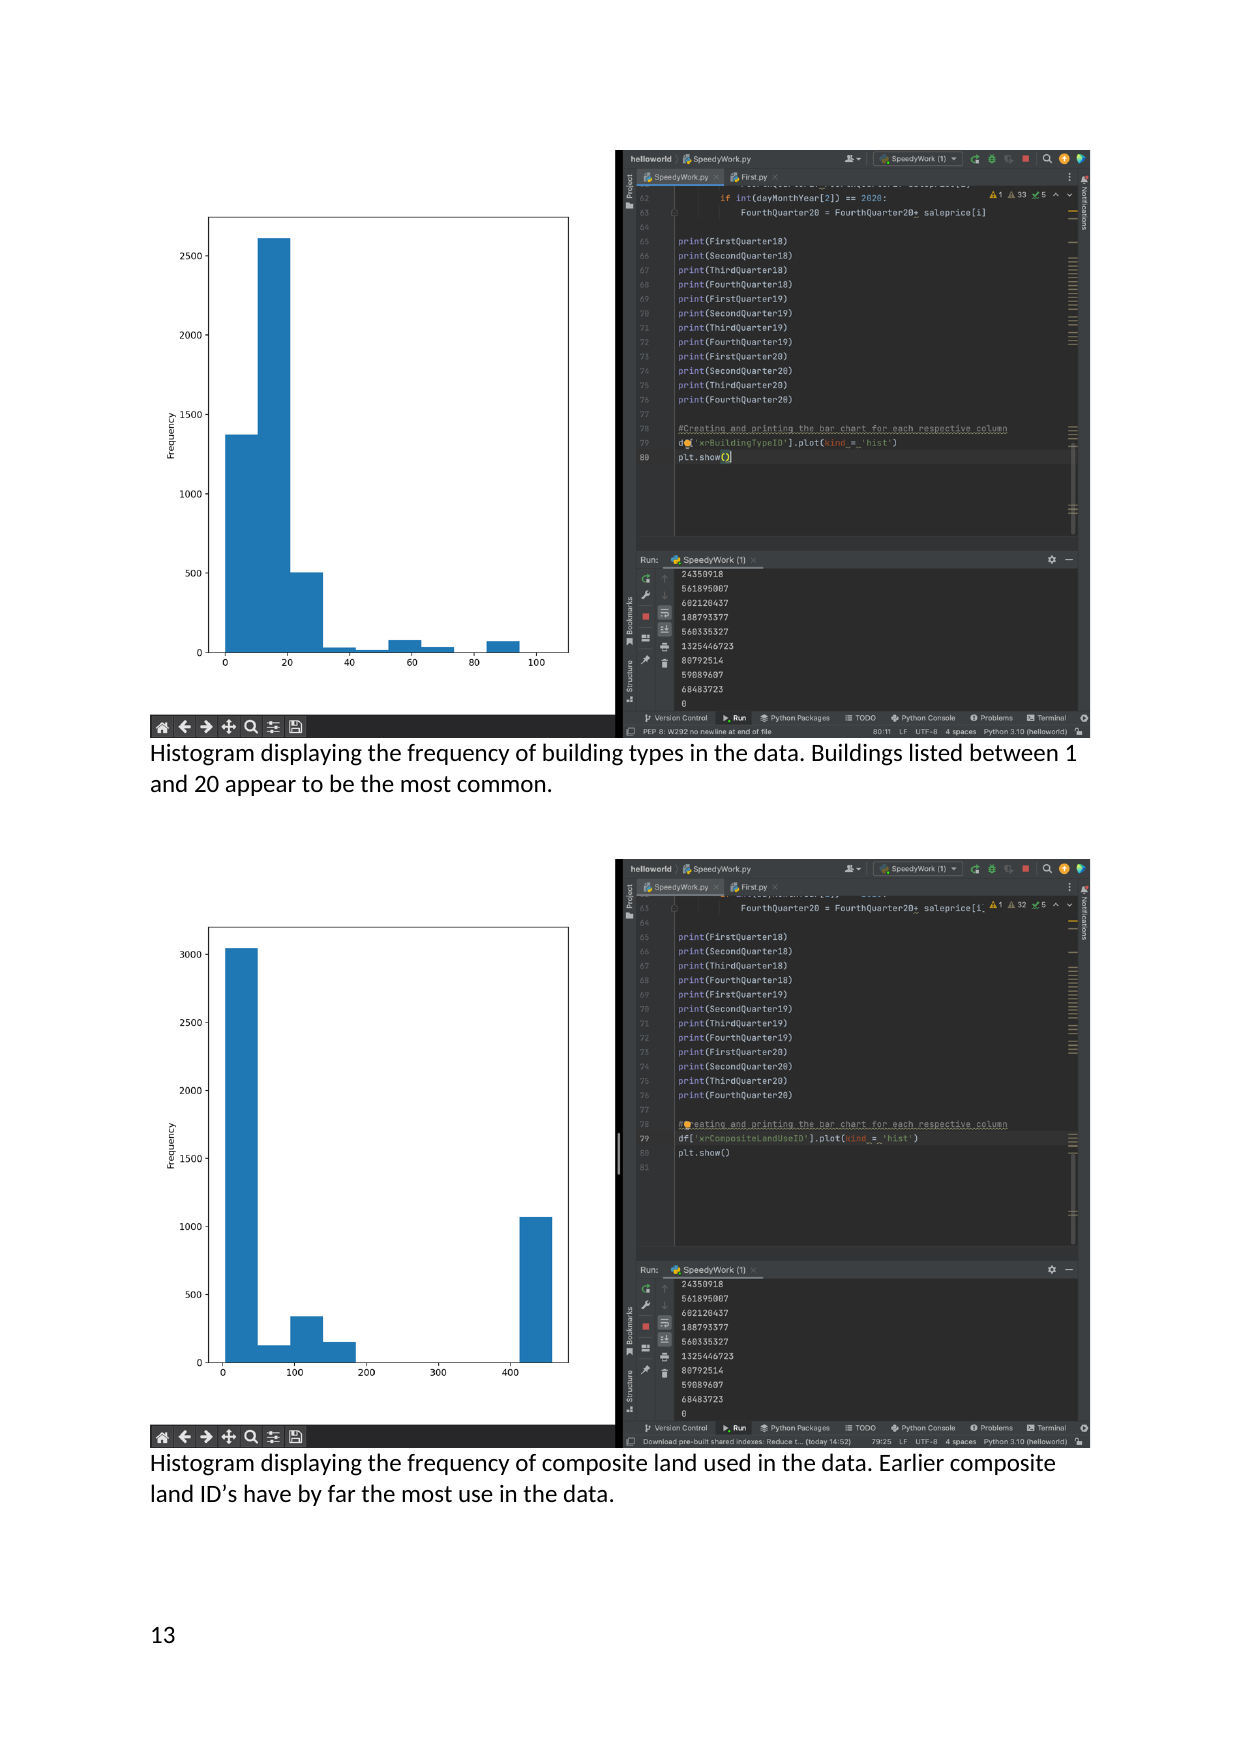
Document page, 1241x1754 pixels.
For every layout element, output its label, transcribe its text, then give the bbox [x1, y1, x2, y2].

picture [150, 859, 1091, 1448]
text Histogram displaying the frequency of composite land used in the data. Earlier composite land ID’s have by far the most use in the data. [150, 1448, 1090, 1508]
text Histogram displaying the frequency of building types in the data. Buildings listed between 1 and 20 appear to be the most common. [150, 738, 1090, 799]
picture [150, 150, 1091, 738]
